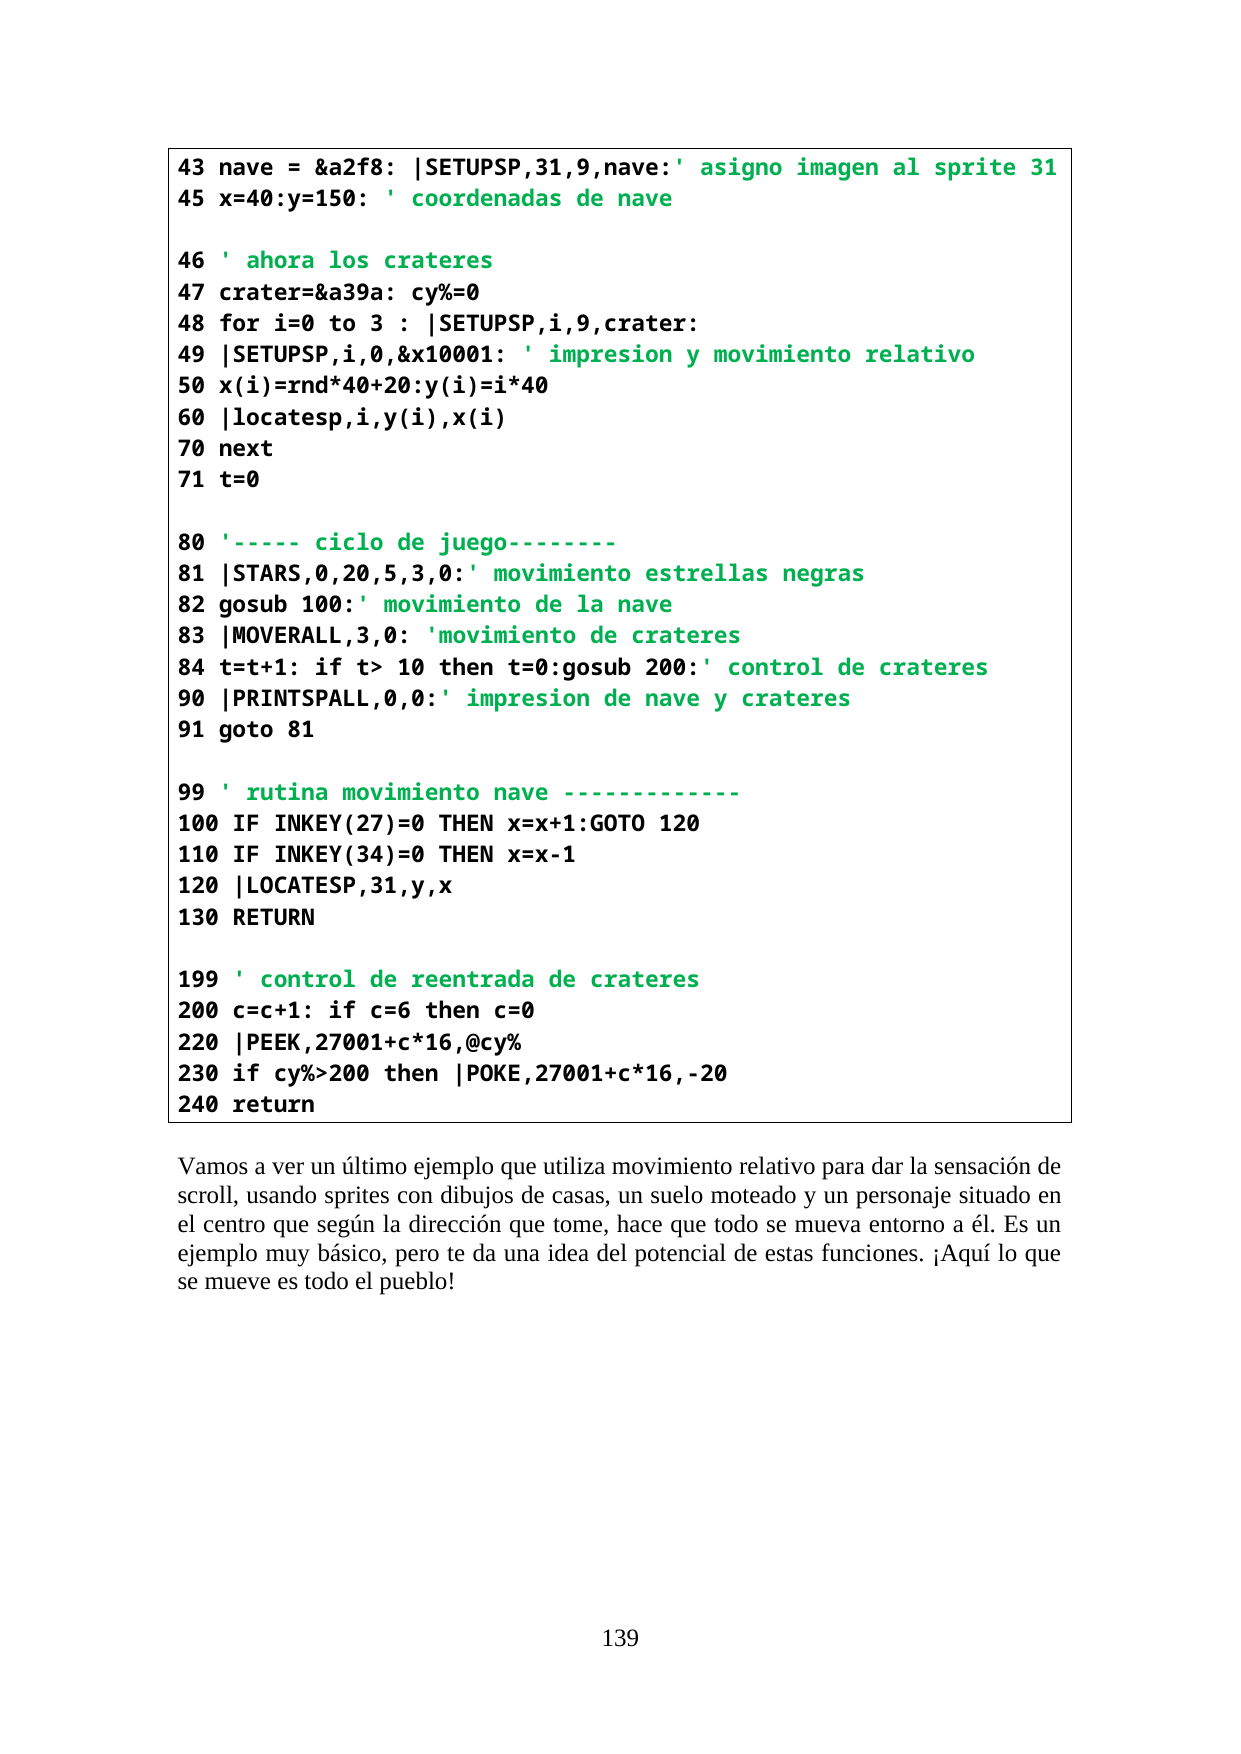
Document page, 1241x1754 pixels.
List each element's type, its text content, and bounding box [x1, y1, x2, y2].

text 81 |STARS,0,20,5,3,0:' movimiento estrellas negras [177, 557, 1063, 588]
text 49 |SETUPSP,i,0,&x10001: ' impresion y movimiento relativo [177, 338, 1063, 369]
text 99 ' rutina movimiento nave ------------- [177, 776, 1063, 807]
text 110 IF INKEY(34)=0 THEN x=x-1 [177, 838, 1063, 869]
text 130 RETURN [177, 901, 1063, 932]
text 200 c=c+1: if c=6 then c=0 [177, 994, 1063, 1026]
text 82 gosub 100:' movimiento de la nave [177, 588, 1063, 619]
text 71 t=0 [177, 463, 1063, 494]
text 50 x(i)=rnd*40+20:y(i)=i*40 [177, 369, 1063, 401]
text 90 |PRINTSPALL,0,0:' impresion de nave y crateres [177, 682, 1063, 713]
text 47 crater=&a39a: cy%=0 [177, 276, 1063, 307]
text 84 t=t+1: if t> 10 then t=0:gosub 200:' control de crateres [177, 651, 1063, 682]
text 100 IF INKEY(27)=0 THEN x=x+1:GOTO 120 [177, 807, 1063, 838]
text 43 nave = &a2f8: |SETUPSP,31,9,nave:' asigno imagen al sprite 31 [169, 149, 1071, 182]
text 220 |PEEK,27001+c*16,@cy% [177, 1026, 1063, 1057]
text 230 if cy%>200 then |POKE,27001+c*16,-20 [177, 1057, 1063, 1085]
text 83 |MOVERALL,3,0: 'movimiento de crateres [177, 619, 1063, 651]
text 48 for i=0 to 3 : |SETUPSP,i,9,crater: [177, 307, 1063, 338]
text 46 ' ahora los crateres [177, 244, 1063, 276]
text 240 return [169, 1085, 1071, 1122]
text 60 |locatesp,i,y(i),x(i) [177, 401, 1063, 432]
text 45 x=40:y=150: ' coordenadas de nave [177, 182, 1063, 213]
text 80 '----- ciclo de juego-------- [177, 526, 1063, 557]
text 91 goto 81 [177, 713, 1063, 744]
text 120 |LOCATESP,31,y,x [177, 869, 1063, 901]
text 199 ' control de reentrada de crateres [177, 963, 1063, 994]
text 70 next [177, 432, 1063, 463]
text Vamos a ver un último ejemplo que utiliza movimiento relativo para dar la sensación de scroll, usando sprites con dibujos de casas, un suelo moteado y un personaje situado en el centro que según la dirección que tome, hace que todo se mueva entorno a él. Es un ejemplo muy básico, pero te da una idea del potencial de estas funciones. ¡Aquí lo que se mueve es todo el pueblo! [177, 1151, 1063, 1295]
